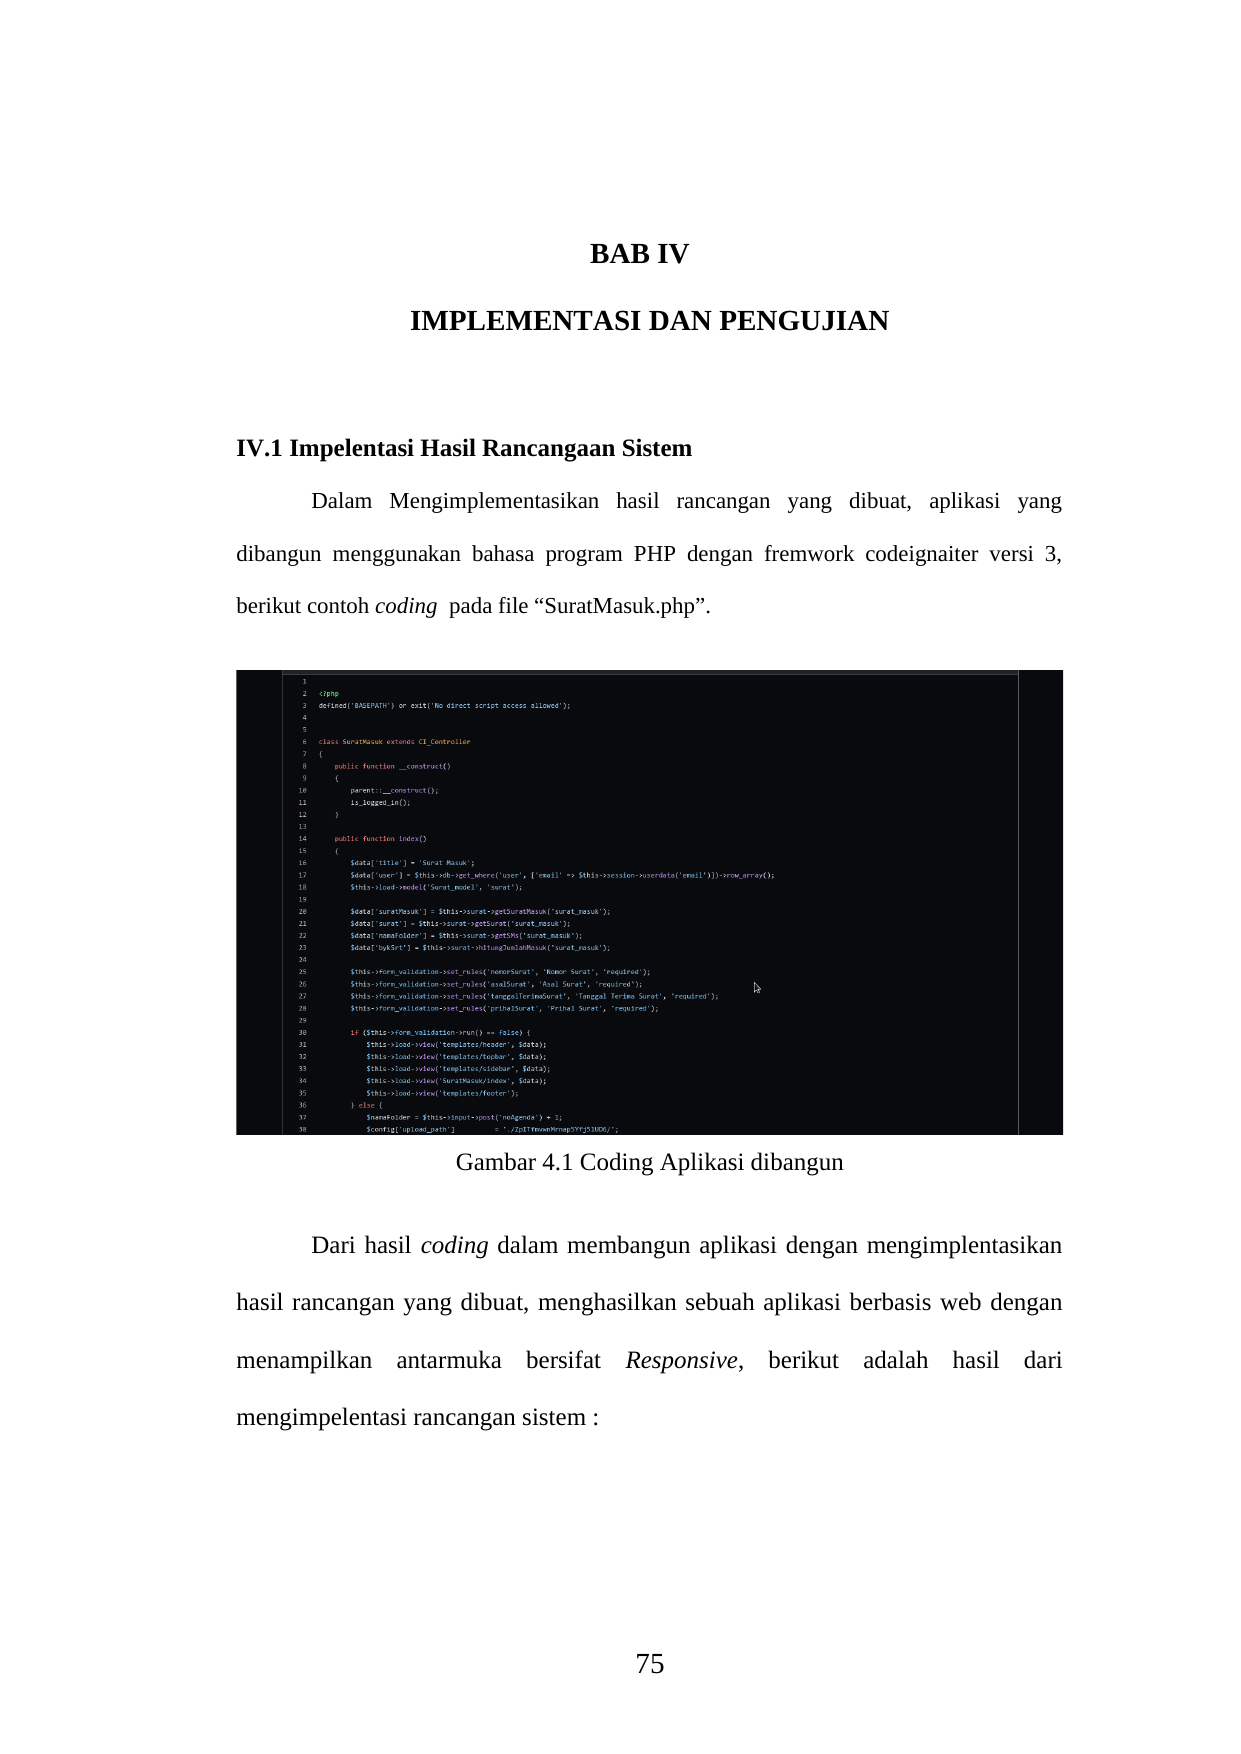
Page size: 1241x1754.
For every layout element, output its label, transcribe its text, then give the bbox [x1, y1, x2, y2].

subtitle Impelentasi Hasil Rancangaan Sistem [236, 433, 1063, 462]
text Gambar 4.1 Coding Aplikasi dibangun [236, 1147, 1063, 1176]
text Dalam Mengimplementasikan hasil rancangan yang dibuat, aplikasi yang dibangun menggunakan bahasa program PHP dengan fremwork codeignaiter versi 3, berikut contoh coding pada file “SuratMasuk.php”. [236, 487, 1063, 619]
picture [236, 670, 1064, 1135]
text Dari hasil coding dalam membangun aplikasi dengan mengimplentasikan hasil rancangan yang dibuat, menghasilkan sebuah aplikasi berbasis web dengan menampilkan antarmuka bersifat Responsive, berikut adalah hasil dari mengimpelentasi rancangan sistem : [236, 1230, 1063, 1431]
text IMPLEMENTASI DAN PENGUJIAN [236, 303, 1063, 337]
